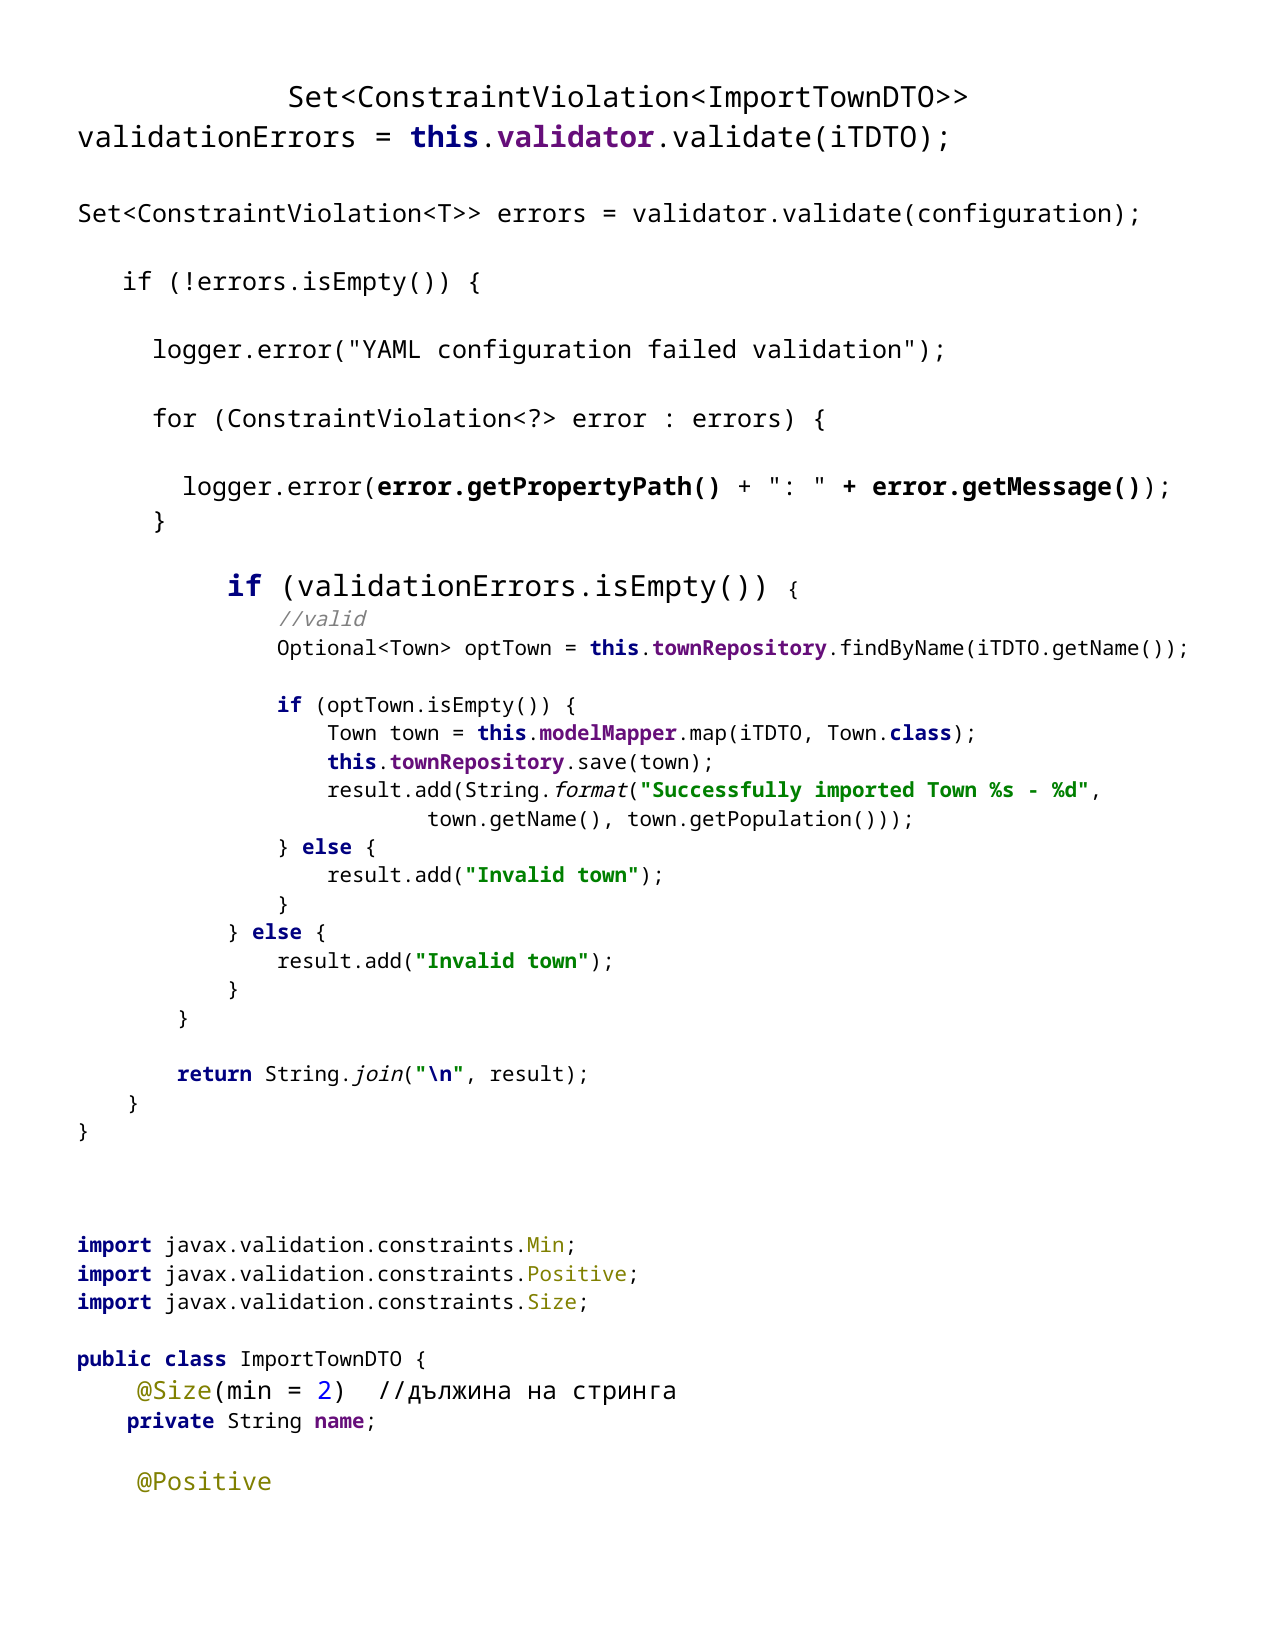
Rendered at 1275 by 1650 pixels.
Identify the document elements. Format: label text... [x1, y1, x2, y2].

text if (!errors.isEmpty()) { [77, 264, 1198, 298]
text Set<ConstraintViolation<T>> errors = validator.validate(configuration); [77, 196, 1198, 230]
text } [77, 502, 1198, 536]
text for (ConstraintViolation<?> error : errors) { [77, 400, 1198, 434]
text logger.error("YAML configuration failed validation"); [77, 332, 1198, 366]
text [77, 77, 1198, 156]
text if (validationErrors.isEmpty()) { //valid Optional<Town> optTown = this.townRepository.findByName(iTDTO.getName()); if (optTown.isEmpty()) { Town town = this.modelMapper.map(iTDTO, Town.class); this.townRepository.save(town); result.add(String.format("Successfully imported Town %s - %d", town.getName(), town.getPopulation())); } else { result.add("Invalid town"); } } else { result.add("Invalid town"); } } return String.join("\n", result); } } [77, 536, 1198, 1145]
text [77, 1230, 1198, 1497]
text logger.error(error.getPropertyPath() + ": " + error.getMessage()); [77, 468, 1198, 502]
